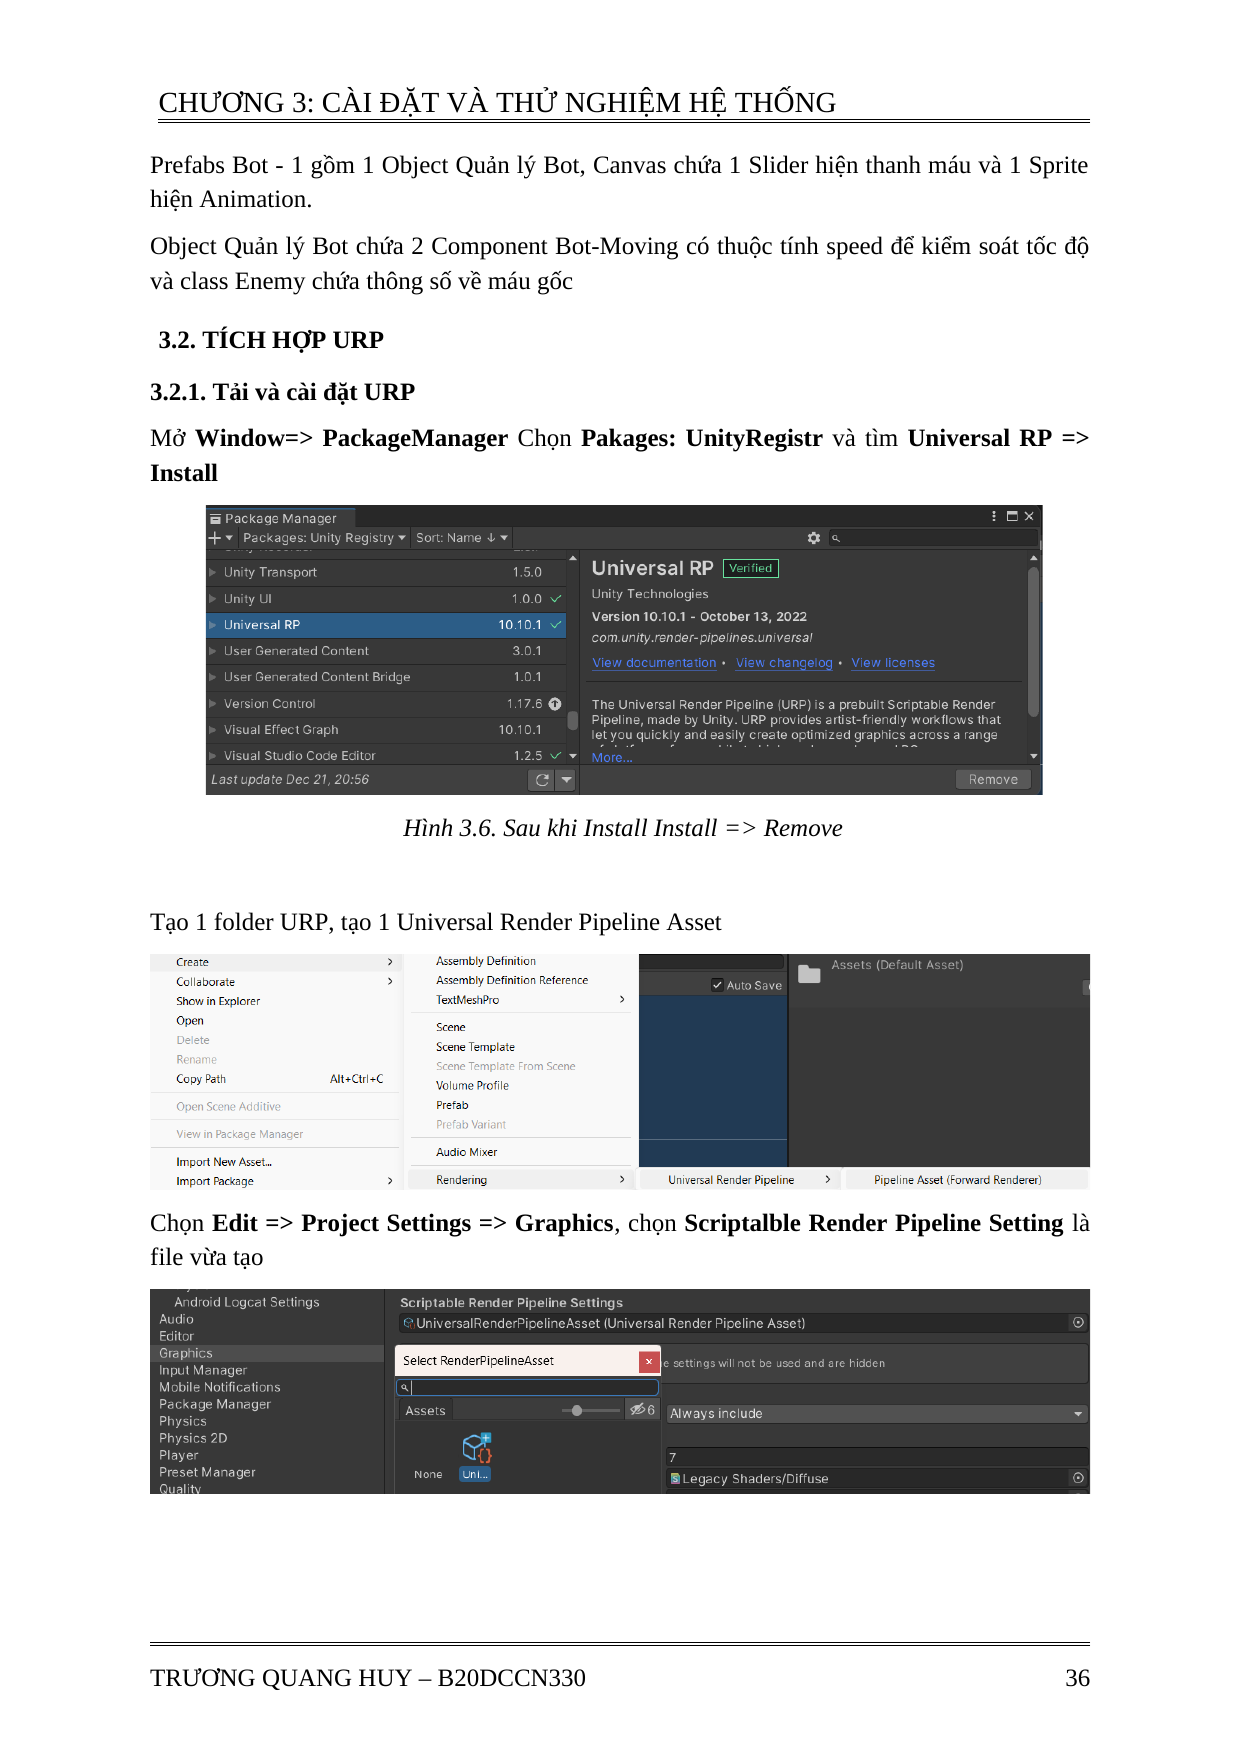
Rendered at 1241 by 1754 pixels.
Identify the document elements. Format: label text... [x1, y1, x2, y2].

text Mở Window=> PackageManager Chọn Pakages: UnityRegistr và tìm Universal RP => Install [150, 423, 1090, 487]
text Chọn Edit => Project Settings => Graphics, chọn Scriptalble Render Pipeline Setting là file vừa tạo [150, 1208, 1090, 1271]
subtitle 3.2. TÍCH HỢP URP [158, 325, 1090, 354]
picture [150, 954, 1091, 1190]
picture [205, 505, 1043, 795]
subtitle Hình 3.6. Sau khi Install Install => Remove [158, 813, 1090, 842]
text Object Quản lý Bot chứa 2 Component Bot-Moving có thuộc tính speed để kiểm soát tốc độ và class Enemy chứa thông số về máu gốc [150, 231, 1090, 295]
picture [150, 1289, 1091, 1494]
subtitle 3.2.1. Tải và cài đặt URP [150, 377, 1090, 405]
text Tạo 1 folder URP, tạo 1 Universal Render Pipeline Asset [150, 907, 1090, 936]
text Prefabs Bot - 1 gồm 1 Object Quản lý Bot, Canvas chứa 1 Slider hiện thanh máu và 1 Sprite hiện Animation. [150, 150, 1090, 213]
